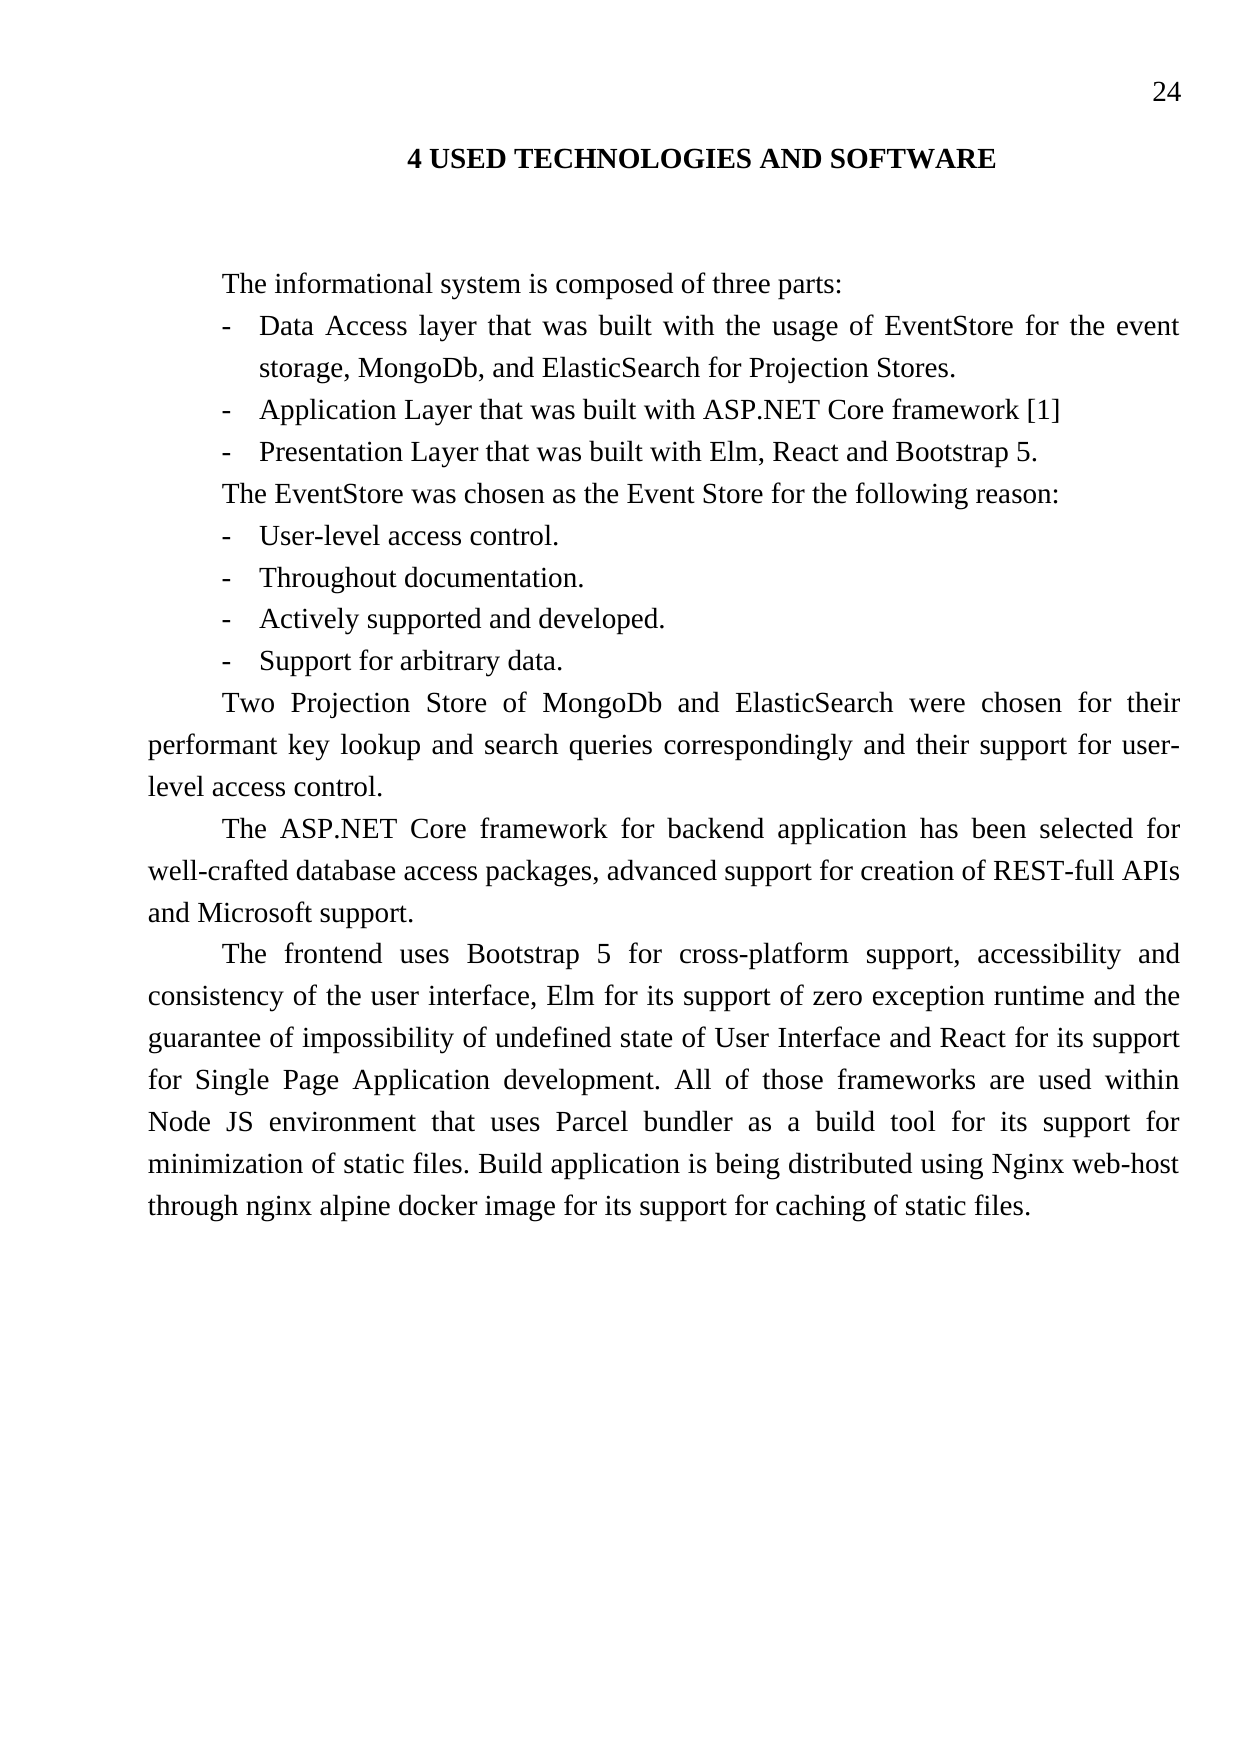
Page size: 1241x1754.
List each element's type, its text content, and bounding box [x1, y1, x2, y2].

list Actively supported and developed. [221, 602, 1181, 635]
list User-level access control. [221, 518, 1181, 551]
text The EventStore was chosen as the Event Store for the following reason: [148, 476, 1181, 509]
text The ASP.NET Core framework for backend application has been selected for well-crafted database access packages, advanced support for creation of REST-full APIs and Microsoft support. [148, 811, 1181, 928]
text The frontend uses Bootstrap 5 for cross-platform support, accessibility and consistency of the user interface, Elm for its support of zero exception runtime and the guarantee of impossibility of undefined state of User Interface and React for its support for Single Page Application development. All of those frameworks are used within Node JS environment that uses Parcel bundler as a build tool for its support for minimization of static files. Build application is being distributed using Nginx web-host through nginx alpine docker image for its support for caching of static files. [148, 937, 1181, 1221]
list Application Layer that was built with ASP.NET Core framework [1] [221, 392, 1181, 426]
list Support for arbitrary data. [221, 643, 1181, 677]
subtitle 4 USED TECHNOLOGIES AND SOFTWARE [223, 141, 1181, 174]
list Presentation Layer that was built with Elm, React and Bootstrap 5. [221, 434, 1181, 468]
text Two Projection Store of MongoDb and ElasticSearch were chosen for their performant key lookup and search queries correspondingly and their support for user-level access control. [148, 685, 1181, 803]
list Throughout documentation. [221, 560, 1181, 593]
text The informational system is composed of three parts: [148, 267, 1181, 300]
list Data Access layer that was built with the usage of EventStore for the event storage, MongoDb, and ElasticSearch for Projection Stores. [221, 308, 1181, 384]
